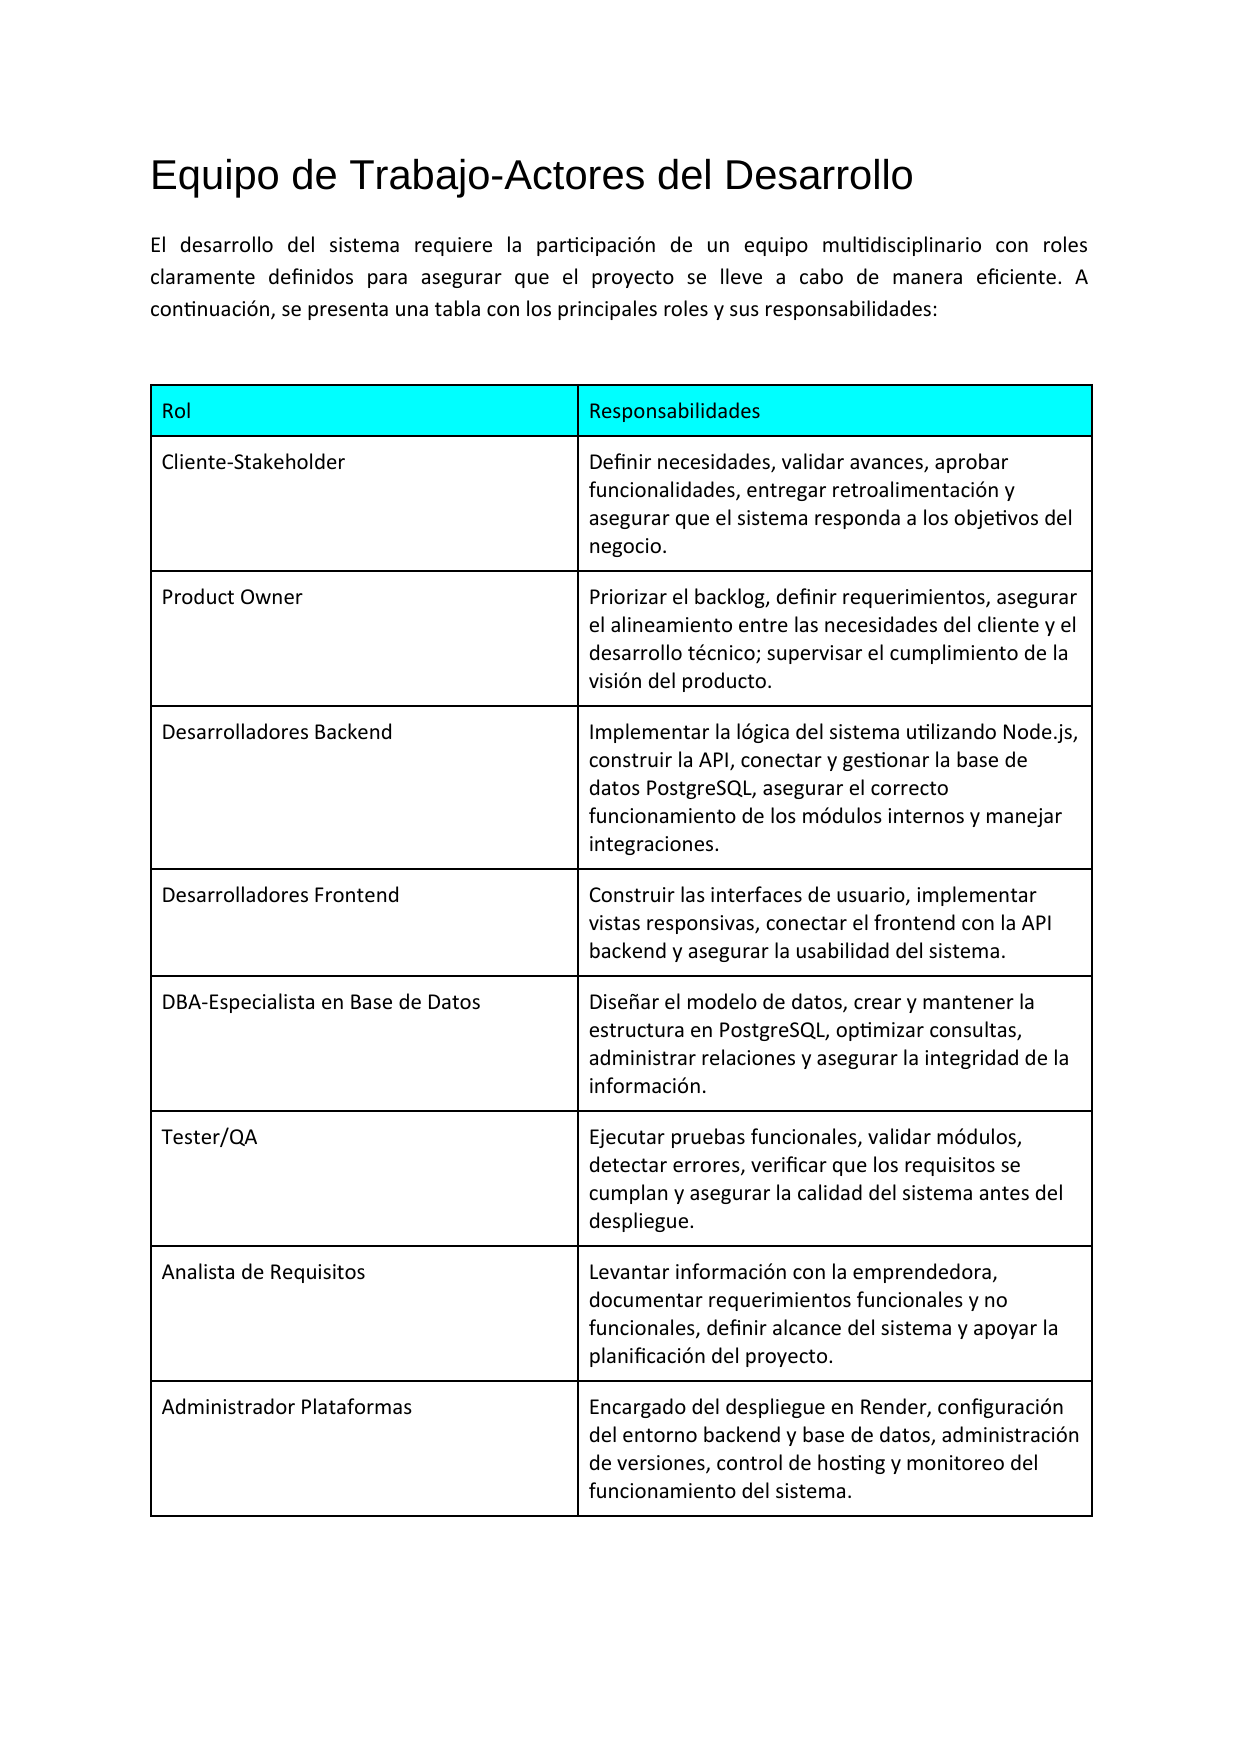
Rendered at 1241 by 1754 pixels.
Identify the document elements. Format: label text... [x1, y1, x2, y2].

table_cell Administrador Plataformas [152, 1382, 577, 1515]
table_cell Desarrolladores Frontend [152, 870, 577, 975]
table_cell Cliente-Stakeholder [152, 437, 577, 570]
table_cell Ejecutar pruebas funcionales, validar módulos, detectar errores, verificar que los requisitos se cumplan y asegurar la calidad del sistema antes del despliegue. [579, 1112, 1091, 1245]
table_cell Analista de Requisitos [152, 1247, 577, 1380]
table_cell Implementar la lógica del sistema utilizando Node.js, construir la API, conectar y gestionar la base de datos PostgreSQL, asegurar el correcto funcionamiento de los módulos internos y manejar integraciones. [579, 707, 1091, 868]
table_cell DBA-Especialista en Base de Datos [152, 977, 577, 1110]
table_cell Construir las interfaces de usuario, implementar vistas responsivas, conectar el frontend con la API backend y asegurar la usabilidad del sistema. [579, 870, 1091, 975]
table_cell Product Owner [152, 572, 577, 705]
table_cell Priorizar el backlog, definir requerimientos, asegurar el alineamiento entre las necesidades del cliente y el desarrollo técnico; supervisar el cumplimiento de la visión del producto. [579, 572, 1091, 705]
text El desarrollo del sistema requiere la participación de un equipo multidisciplinario con roles claramente definidos para asegurar que el proyecto se lleve a cabo de manera eficiente. A continuación, se presenta una tabla con los principales roles y sus responsabilidades: [150, 230, 1090, 322]
table_cell Definir necesidades, validar avances, aprobar funcionalidades, entregar retroalimentación y asegurar que el sistema responda a los objetivos del negocio. [579, 437, 1091, 570]
table_cell Tester/QA [152, 1112, 577, 1245]
table_cell Levantar información con la emprendedora, documentar requerimientos funcionales y no funcionales, definir alcance del sistema y apoyar la planificación del proyecto. [579, 1247, 1091, 1380]
table_cell Diseñar el modelo de datos, crear y mantener la estructura en PostgreSQL, optimizar consultas, administrar relaciones y asegurar la integridad de la información. [579, 977, 1091, 1110]
table_cell Desarrolladores Backend [152, 707, 577, 868]
table_cell Encargado del despliegue en Render, configuración del entorno backend y base de datos, administración de versiones, control de hosting y monitoreo del funcionamiento del sistema. [579, 1382, 1091, 1515]
table_header Rol [152, 386, 577, 435]
subtitle Equipo de Trabajo-Actores del Desarrollo [150, 150, 1090, 198]
table_header Responsabilidades [579, 386, 1091, 435]
